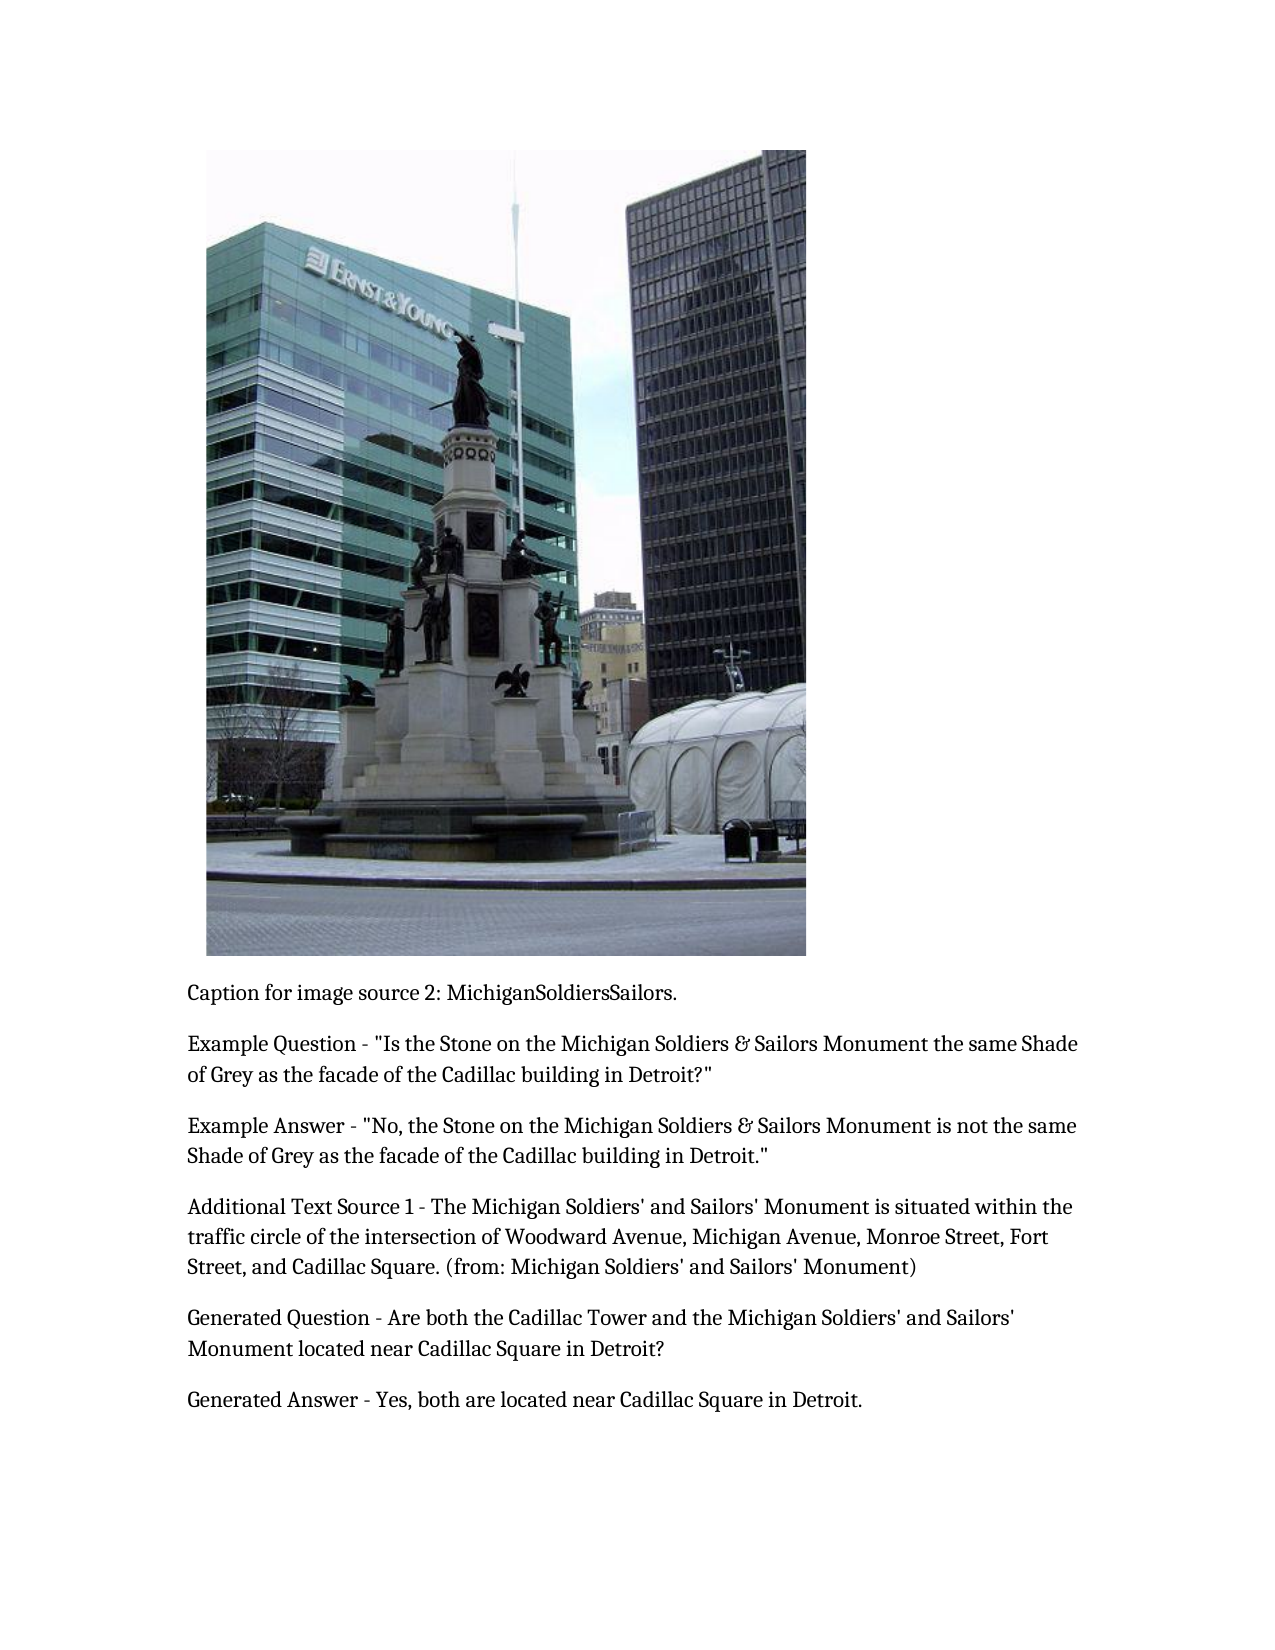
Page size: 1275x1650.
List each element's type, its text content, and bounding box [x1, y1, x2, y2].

text Caption for image source 2: MichiganSoldiersSailors. [187, 980, 1087, 1006]
picture [206, 150, 807, 956]
text Example Answer - "No, the Stone on the Michigan Soldiers & Sailors Monument is not the same Shade of Grey as the facade of the Cadillac building in Detroit." [187, 1112, 1087, 1169]
text Additional Text Source 1 - The Michigan Soldiers' and Sailors' Monument is situated within the traffic circle of the intersection of Woodward Avenue, Michigan Avenue, Monroe Street, Fort Street, and Cadillac Square. (from: Michigan Soldiers' and Sailors' Monument) [187, 1194, 1087, 1280]
text Generated Question - Are both the Cadillac Tower and the Michigan Soldiers' and Sailors' Monument located near Cadillac Square in Detroit? [187, 1305, 1087, 1362]
text Example Question - "Is the Stone on the Michigan Soldiers & Sailors Monument the same Shade of Grey as the facade of the Cadillac building in Detroit?" [187, 1031, 1087, 1088]
text Generated Answer - Yes, both are located near Cadillac Square in Detroit. [187, 1386, 1087, 1413]
